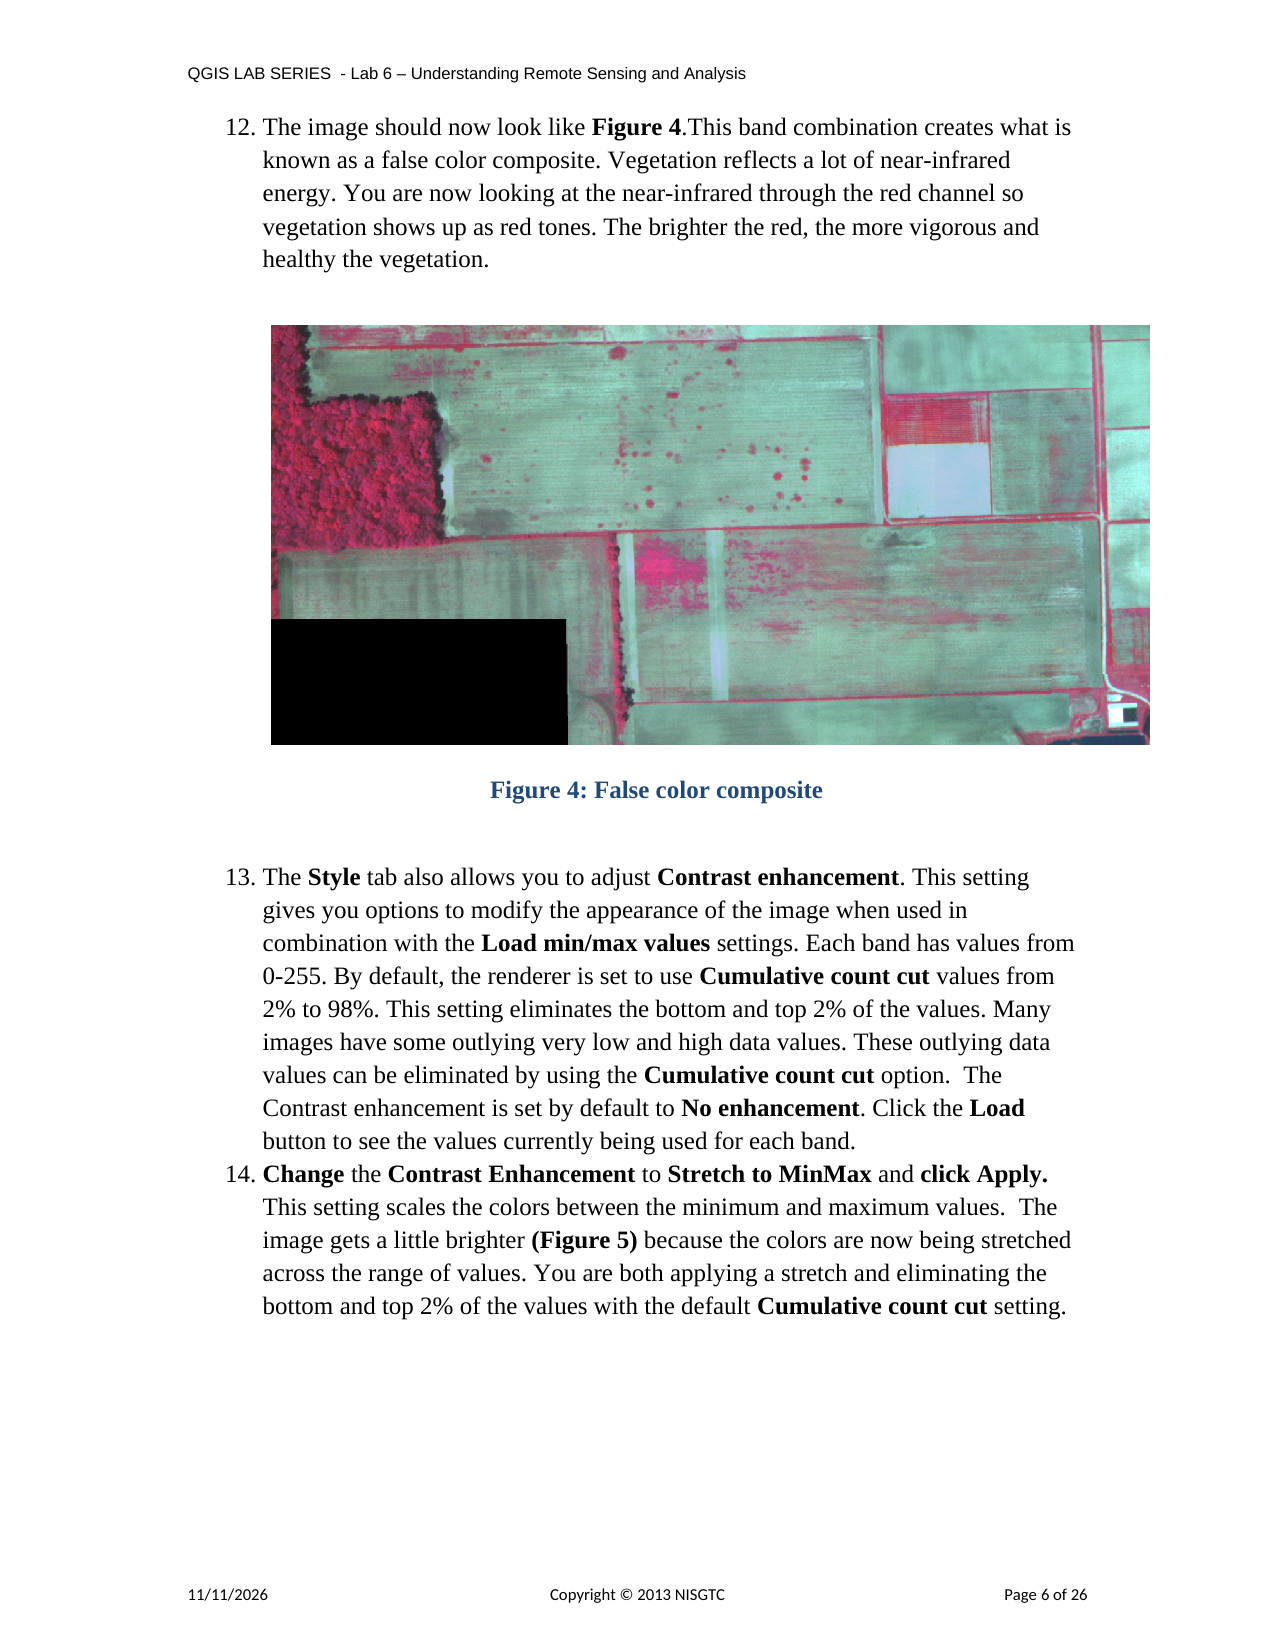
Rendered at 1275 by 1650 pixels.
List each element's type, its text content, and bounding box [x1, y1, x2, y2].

list The image should now look like Figure 4.This band combination creates what is known as a false color composite. Vegetation reflects a lot of near-infrared energy. You are now looking at the near-infrared through the red channel so vegetation shows up as red tones. The brighter the red, the more vigorous and healthy the vegetation. [225, 112, 1087, 273]
list Change the Contrast Enhancement to Stretch to MinMax and click Apply. This setting scales the colors between the minimum and maximum values. The image gets a little brighter (Figure 5) because the colors are now being stretched across the range of values. You are both applying a stretch and eliminating the bottom and top 2% of the values with the default Cumulative count cut setting. [225, 1159, 1087, 1320]
picture [262, 310, 1163, 750]
list The Style tab also allows you to adjust Contrast enhancement. This setting gives you options to modify the appearance of the image when used in combination with the Load min/max values settings. Each band has values from 0-255. By default, the renderer is set to use Cumulative count cut values from 2% to 98%. This setting eliminates the bottom and top 2% of the values. Many images have some outlying very low and high data values. These outlying data values can be eliminated by using the Cumulative count cut option. The Contrast enhancement is set by default to No enhancement. Click the Load button to see the values currently being used for each band. [225, 862, 1087, 1155]
text Figure 4: False color composite [225, 775, 1087, 804]
